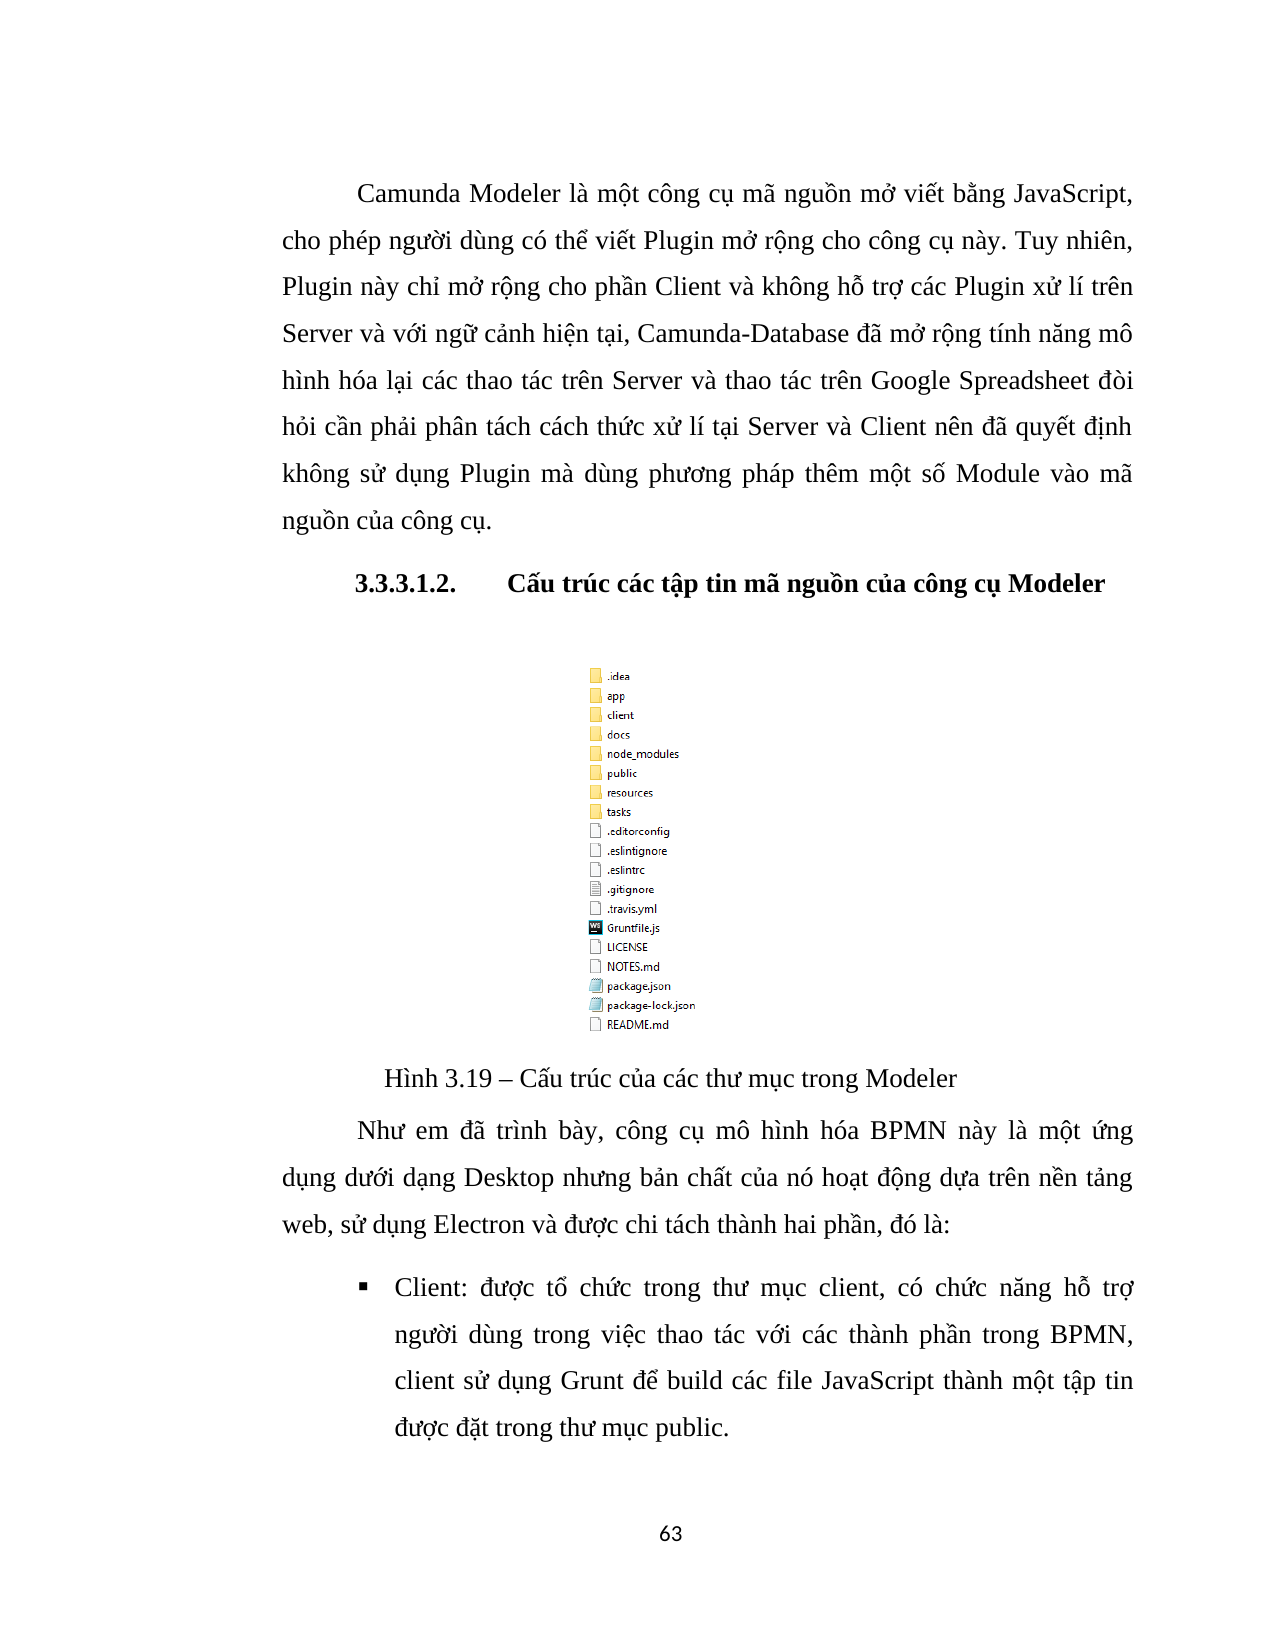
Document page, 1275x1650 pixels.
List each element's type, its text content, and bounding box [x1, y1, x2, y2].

text Camunda Modeler là một công cụ mã nguồn mở viết bằng JavaScript, cho phép người dùng có thể viết Plugin mở rộng cho công cụ này. Tuy nhiên, Plugin này chỉ mở rộng cho phần Client và không hỗ trợ các Plugin xử lí trên Server và với ngữ cảnh hiện tại, Camunda-Database đã mở rộng tính năng mô hình hóa lại các thao tác trên Server và thao tác trên Google Spreadsheet đòi hỏi cần phải phân tách cách thức xử lí tại Server và Client nên đã quyết định không sử dụng Plugin mà dùng phương pháp thêm một số Module vào mã nguồn của công cụ. [282, 177, 1134, 535]
text Hình 3.– Cấu trúc của các thư mục trong Modeler [207, 694, 1134, 1093]
picture [588, 668, 695, 1031]
list Cấu trúc các tập tin mã nguồn của công cụ Modeler [354, 567, 1134, 598]
list Client: được tổ chức trong thư mục client, có chức năng hỗ trợ người dùng trong việc thao tác với các thành phần trong BPMN, client sử dụng Grunt để build các file JavaScript thành một tập tin được đặt trong thư mục public. [357, 1271, 1134, 1442]
text Như em đã trình bày, công cụ mô hình hóa BPMN này là một ứng dụng dưới dạng Desktop nhưng bản chất của nó hoạt động dựa trên nền tảng web, sử dụng Electron và được chi tách thành hai phần, đó là: [282, 1114, 1134, 1239]
